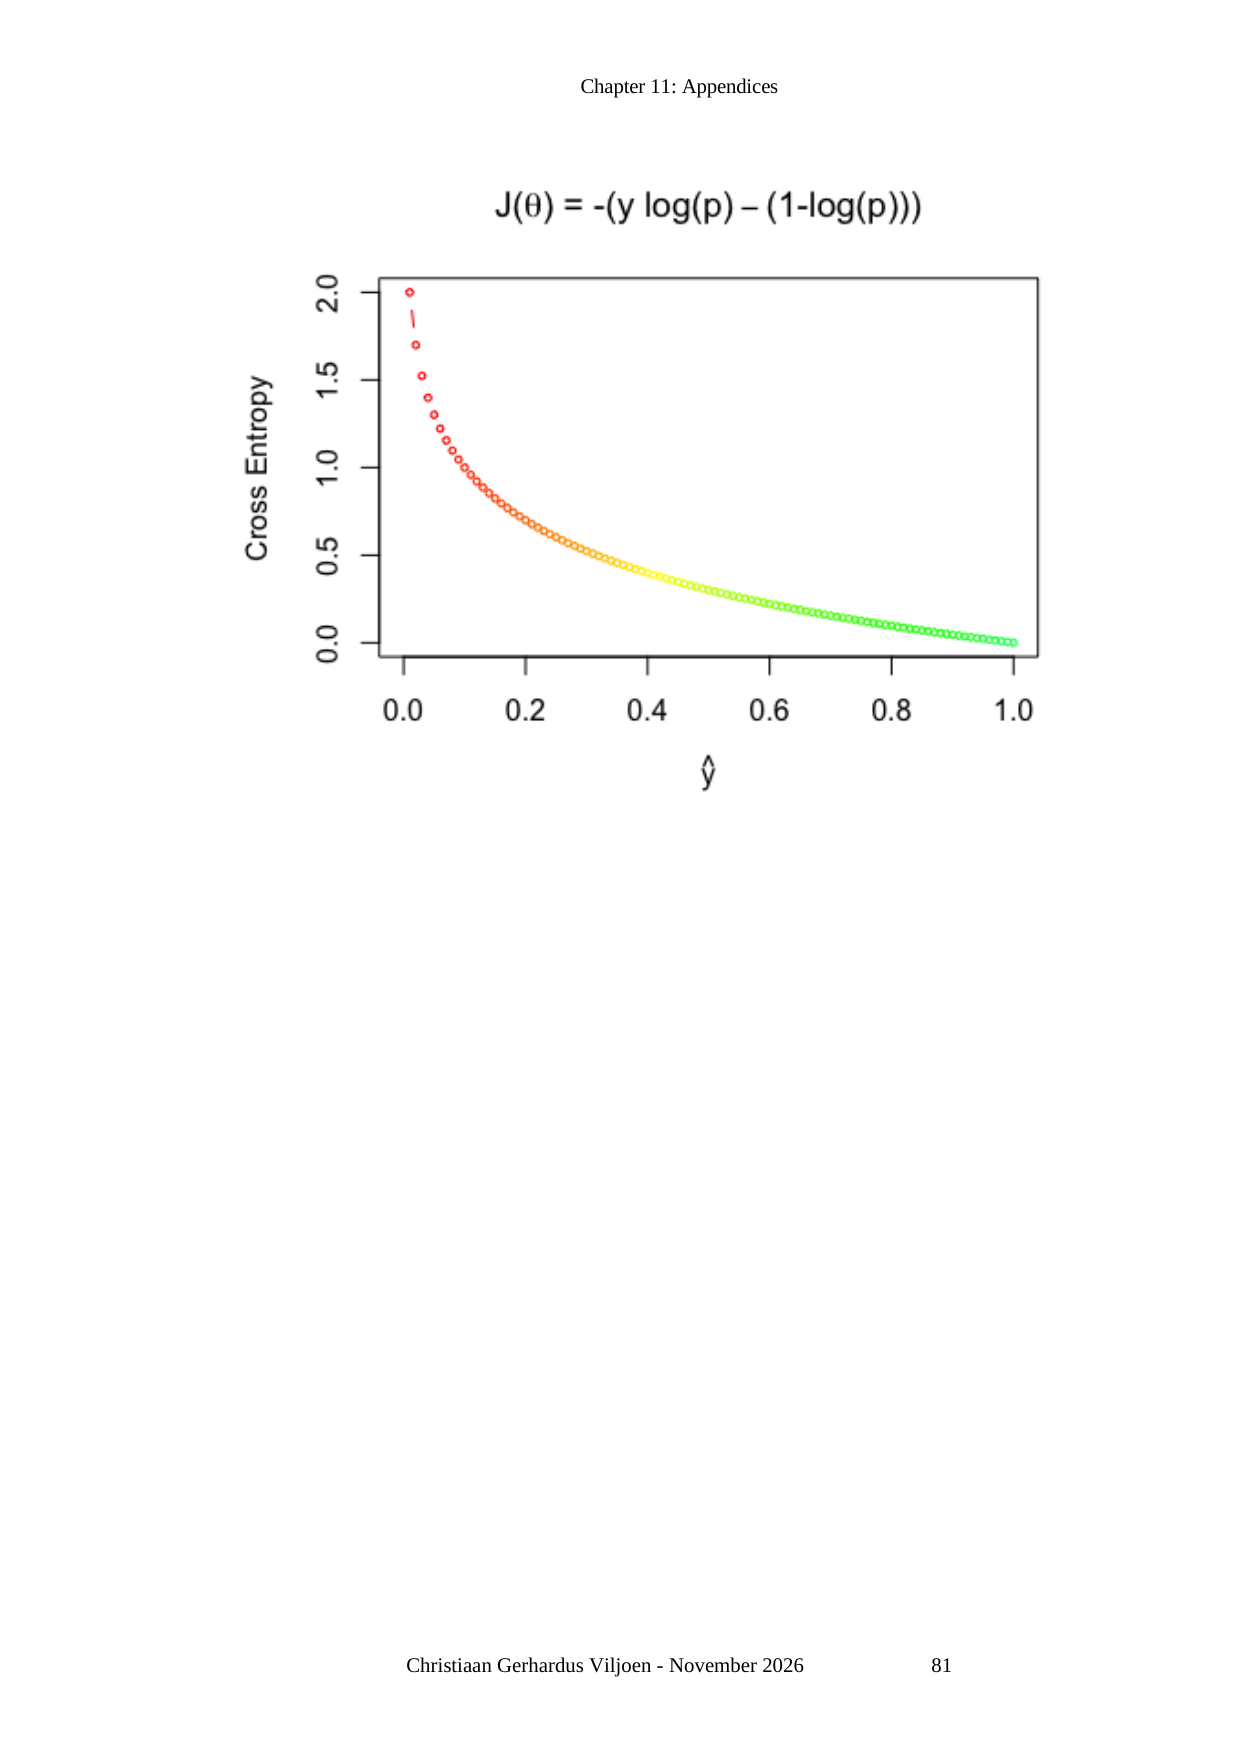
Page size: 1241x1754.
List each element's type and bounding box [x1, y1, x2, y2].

picture [236, 135, 1112, 836]
